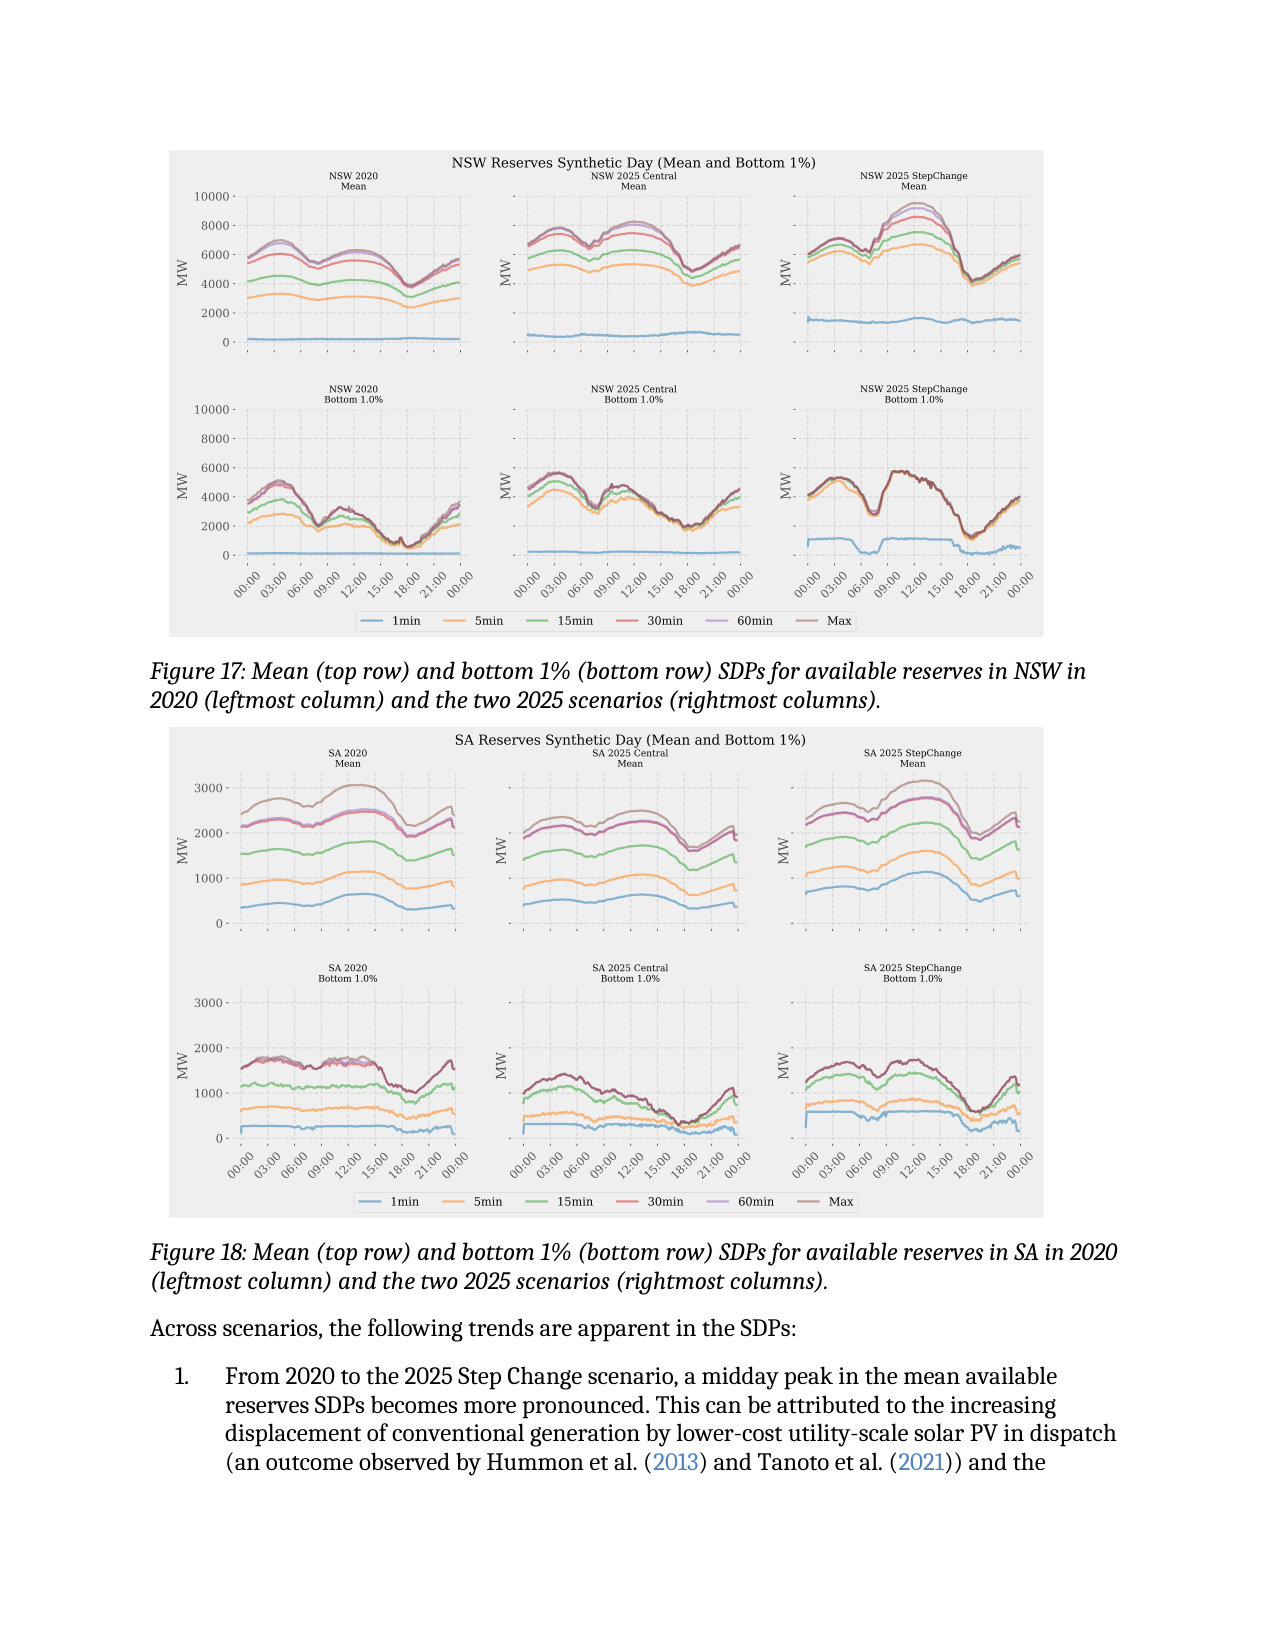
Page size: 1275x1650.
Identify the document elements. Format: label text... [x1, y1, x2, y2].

picture [168, 150, 1044, 637]
picture [168, 727, 1044, 1218]
text Figure 18: Mean (top row) and bottom 1% (bottom row) SDPs for available reserves in SA in 2020 (leftmost column) and the two 2025 scenarios (rightmost columns). [150, 1238, 1125, 1296]
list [175, 1362, 1125, 1477]
text Figure 17: Mean (top row) and bottom 1% (bottom row) SDPs for available reserves in NSW in 2020 (leftmost column) and the two 2025 scenarios (rightmost columns). [150, 657, 1125, 714]
text Across scenarios, the following trends are apparent in the SDPs: [150, 1314, 1125, 1343]
